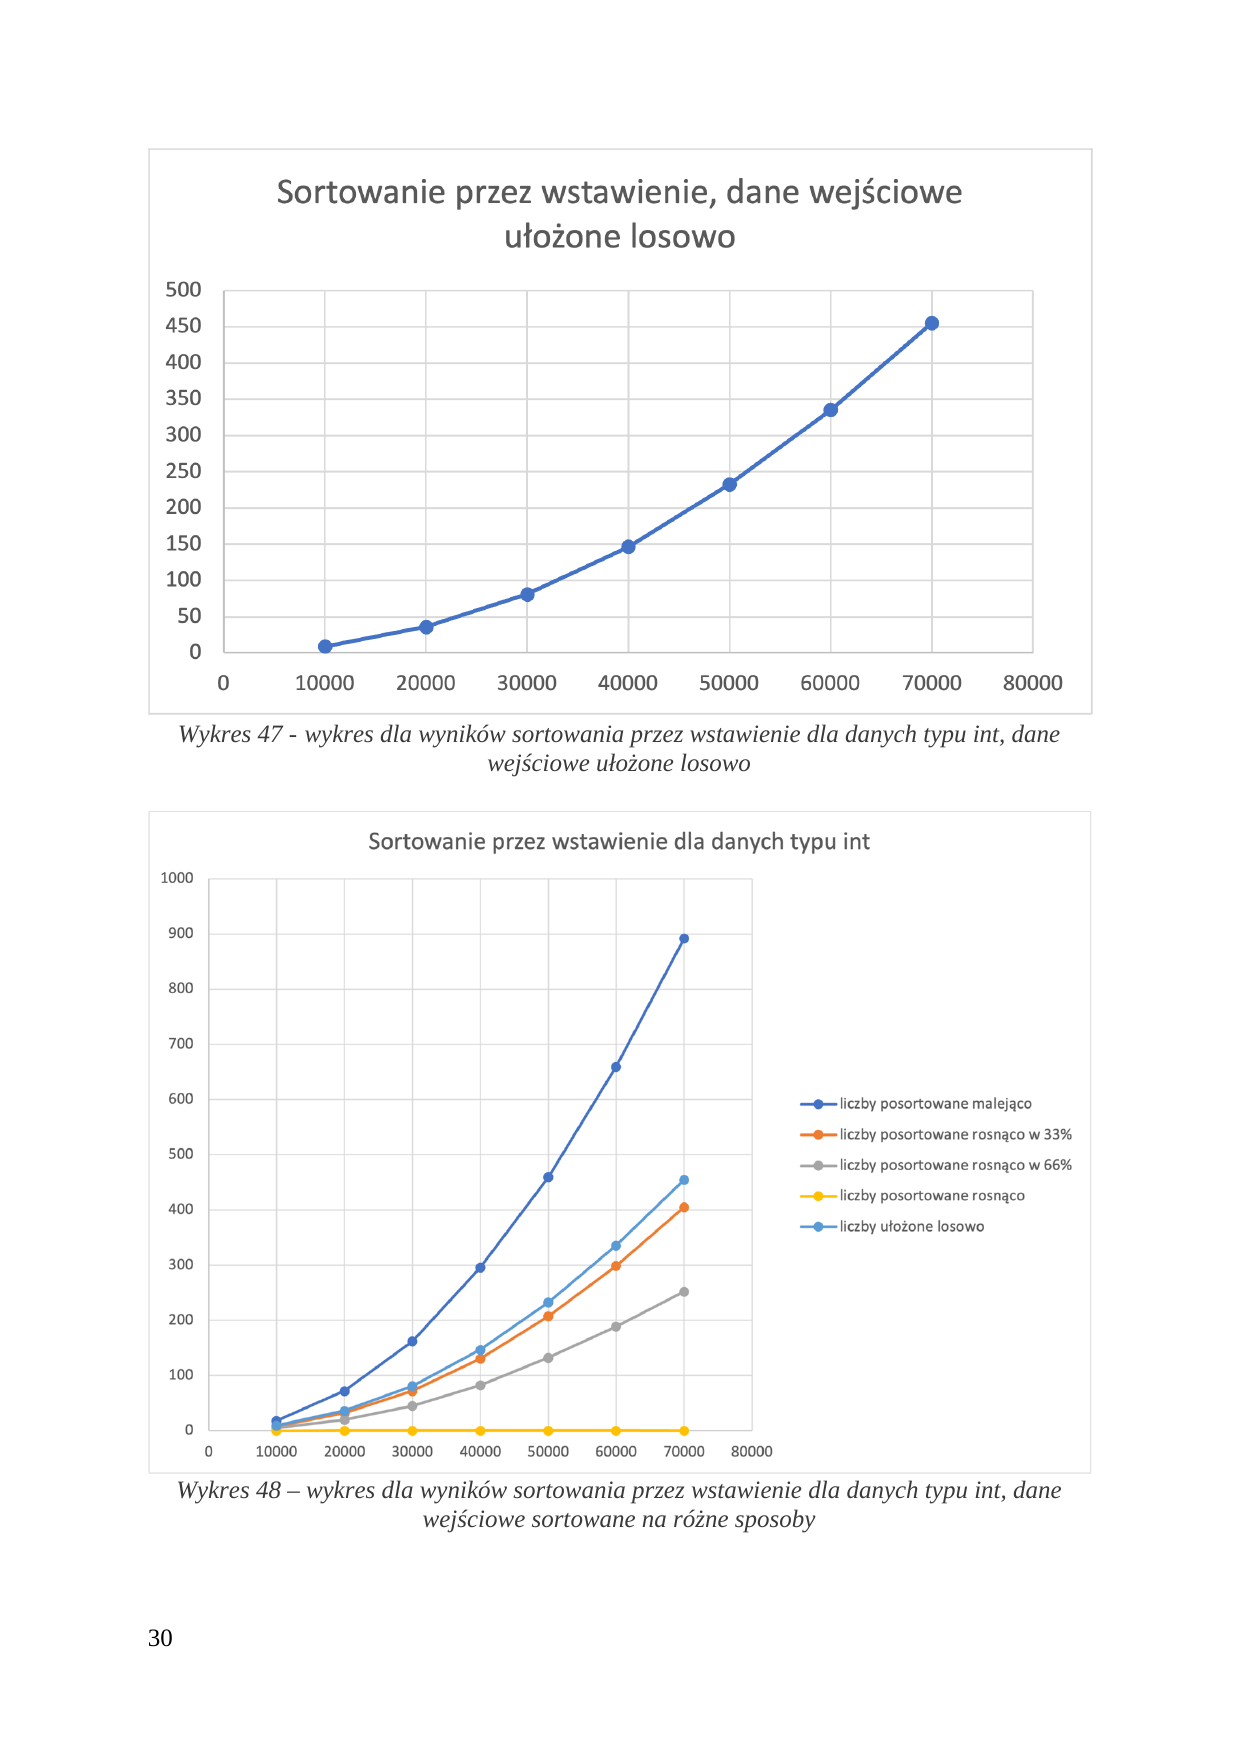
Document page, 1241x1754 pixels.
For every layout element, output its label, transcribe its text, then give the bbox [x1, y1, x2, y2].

picture [147, 810, 1093, 1476]
picture [147, 147, 1097, 719]
text Wykres 47 - wykres dla wyników sortowania przez wstawienie dla danych typu int, dane wejściowe ułożone losowo [148, 719, 1093, 776]
text Wykres 48 – wykres dla wyników sortowania przez wstawienie dla danych typu int, dane wejściowe sortowane na różne sposoby [148, 1476, 1093, 1533]
